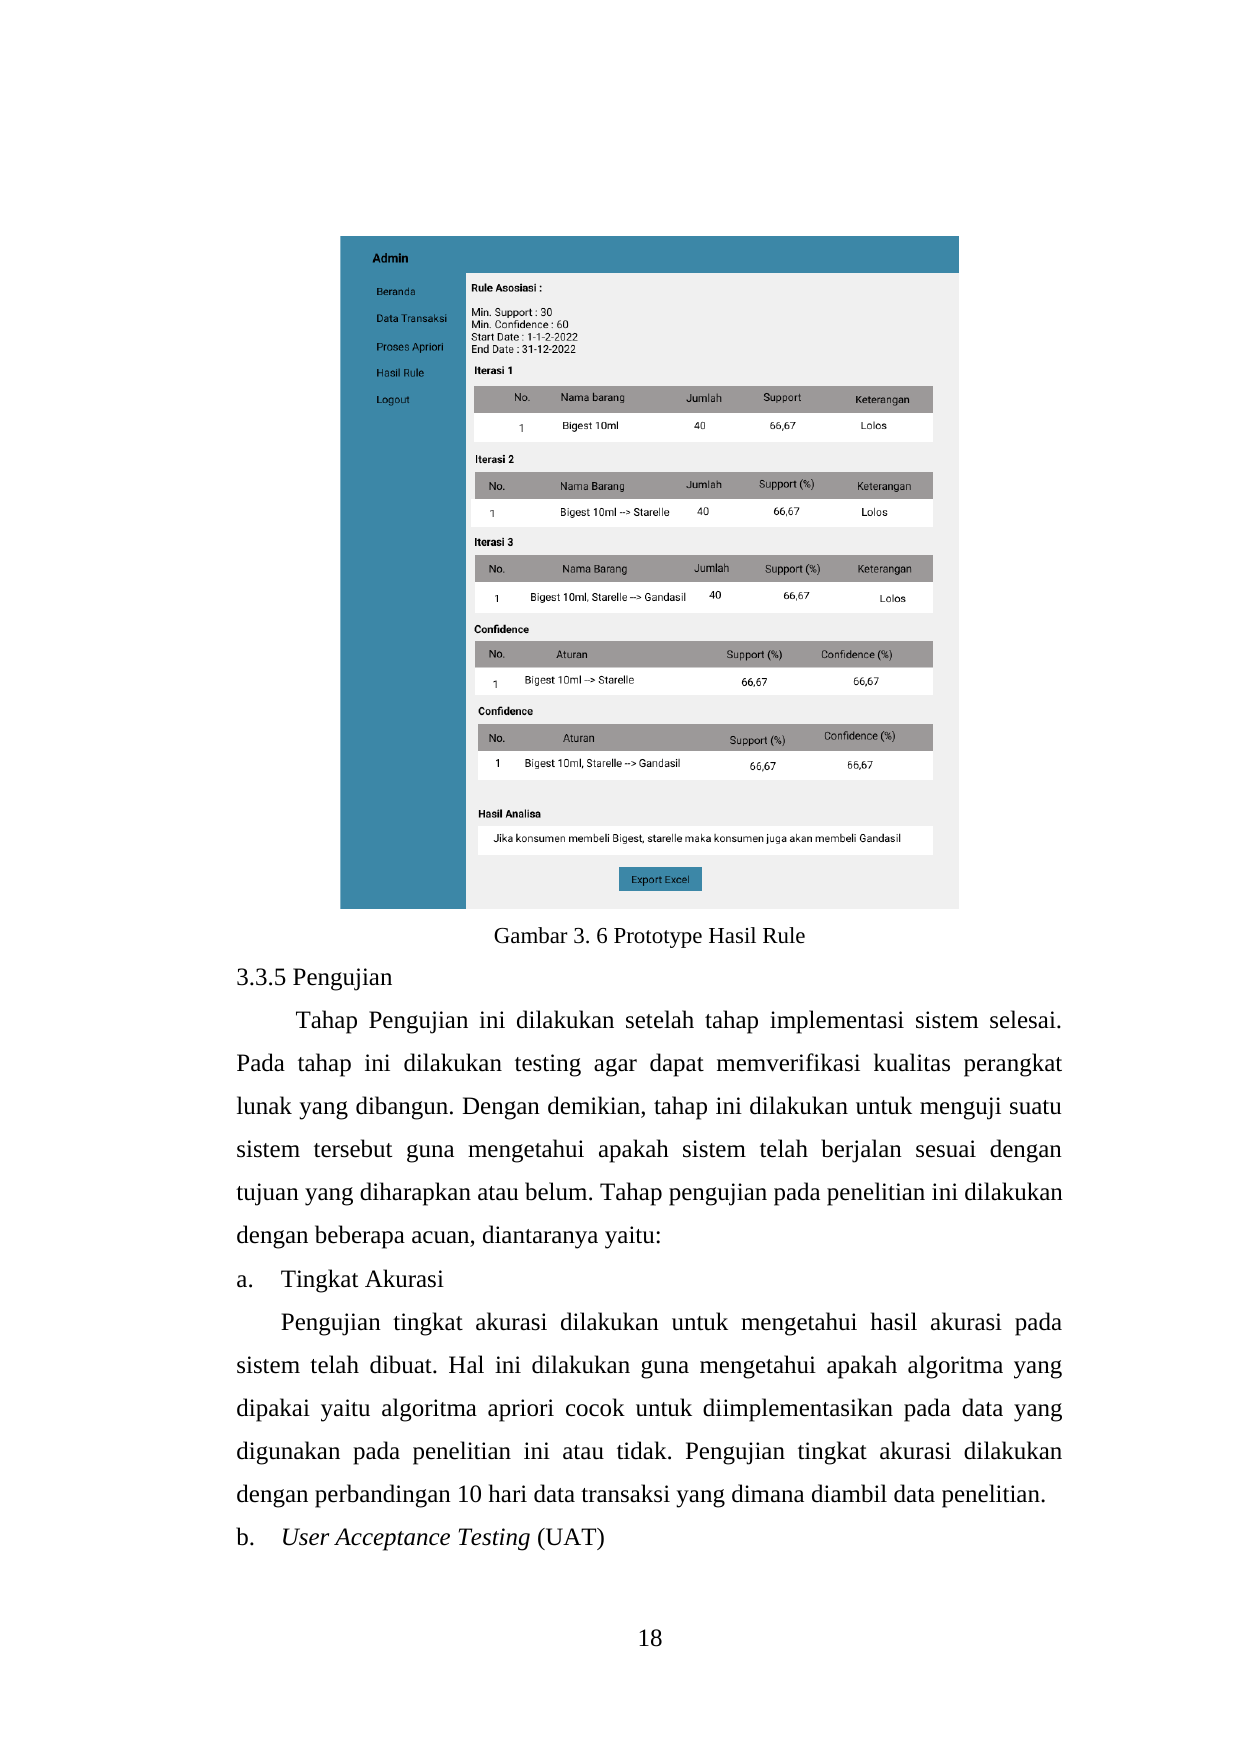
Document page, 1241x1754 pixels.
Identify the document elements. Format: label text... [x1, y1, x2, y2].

text Gambar 3. 6 Prototype Hasil Rule [236, 922, 1063, 949]
subtitle Pengujian [236, 962, 1063, 991]
text Pengujian tingkat akurasi dilakukan untuk mengetahui hasil akurasi pada sistem telah dibuat. Hal ini dilakukan guna mengetahui apakah algoritma yang dipakai yaitu algoritma apriori cocok untuk diimplementasikan pada data yang digunakan pada penelitian ini atau tidak. Pengujian tingkat akurasi dilakukan dengan perbandingan 10 hari data transaksi yang dimana diambil data penelitian. [236, 1307, 1063, 1508]
list Tingkat Akurasi [236, 1264, 1063, 1292]
list User Acceptance Testing (UAT) [236, 1522, 1063, 1551]
text Tahap Pengujian ini dilakukan setelah tahap implementasi sistem selesai. Pada tahap ini dilakukan testing agar dapat memverifikasi kualitas perangkat lunak yang dibangun. Dengan demikian, tahap ini dilakukan untuk menguji suatu sistem tersebut guna mengetahui apakah sistem telah berjalan sesuai dengan tujuan yang diharapkan atau belum. Tahap pengujian pada penelitian ini dilakukan dengan beberapa acuan, diantaranya yaitu: [236, 1005, 1063, 1249]
picture [340, 236, 959, 909]
